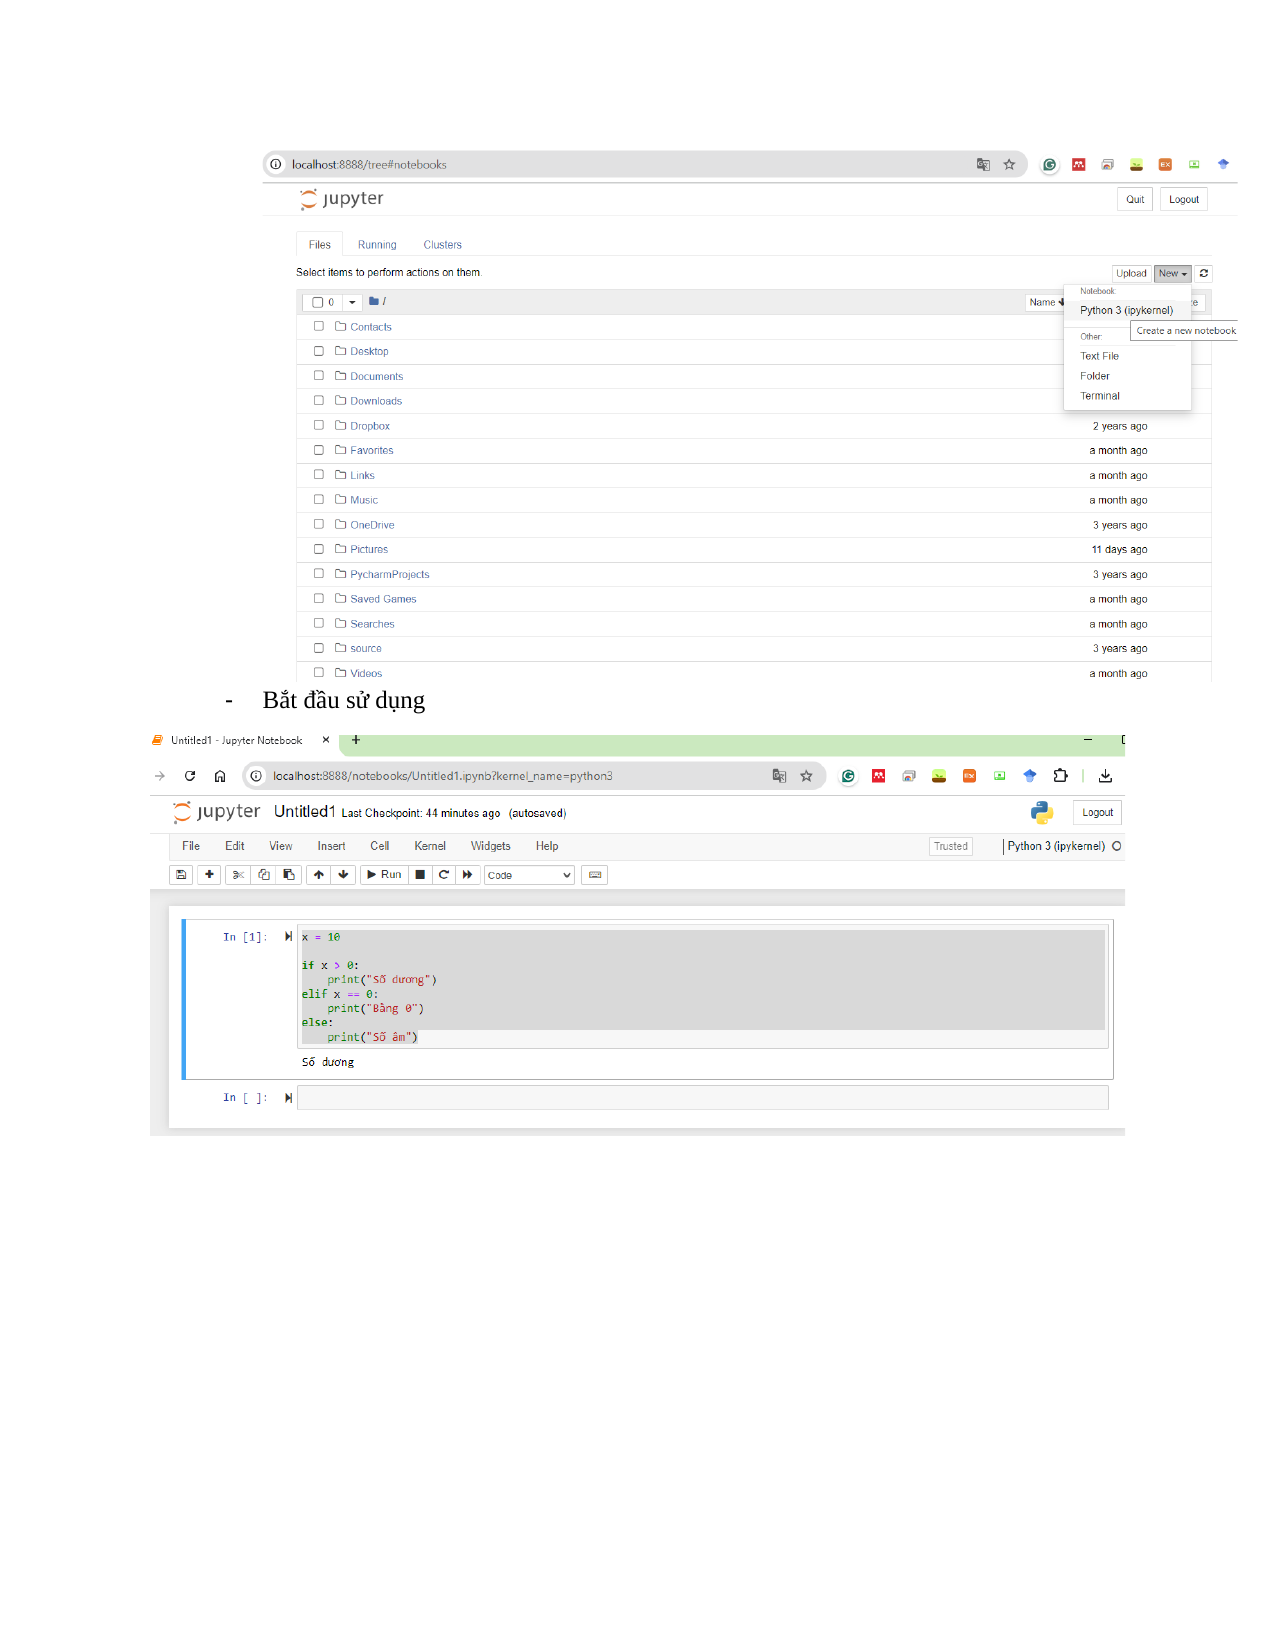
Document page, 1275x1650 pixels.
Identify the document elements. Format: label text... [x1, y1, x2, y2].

list Bắt đầu sử dụng [225, 682, 1125, 716]
picture [150, 735, 1125, 1136]
picture [262, 150, 1238, 682]
